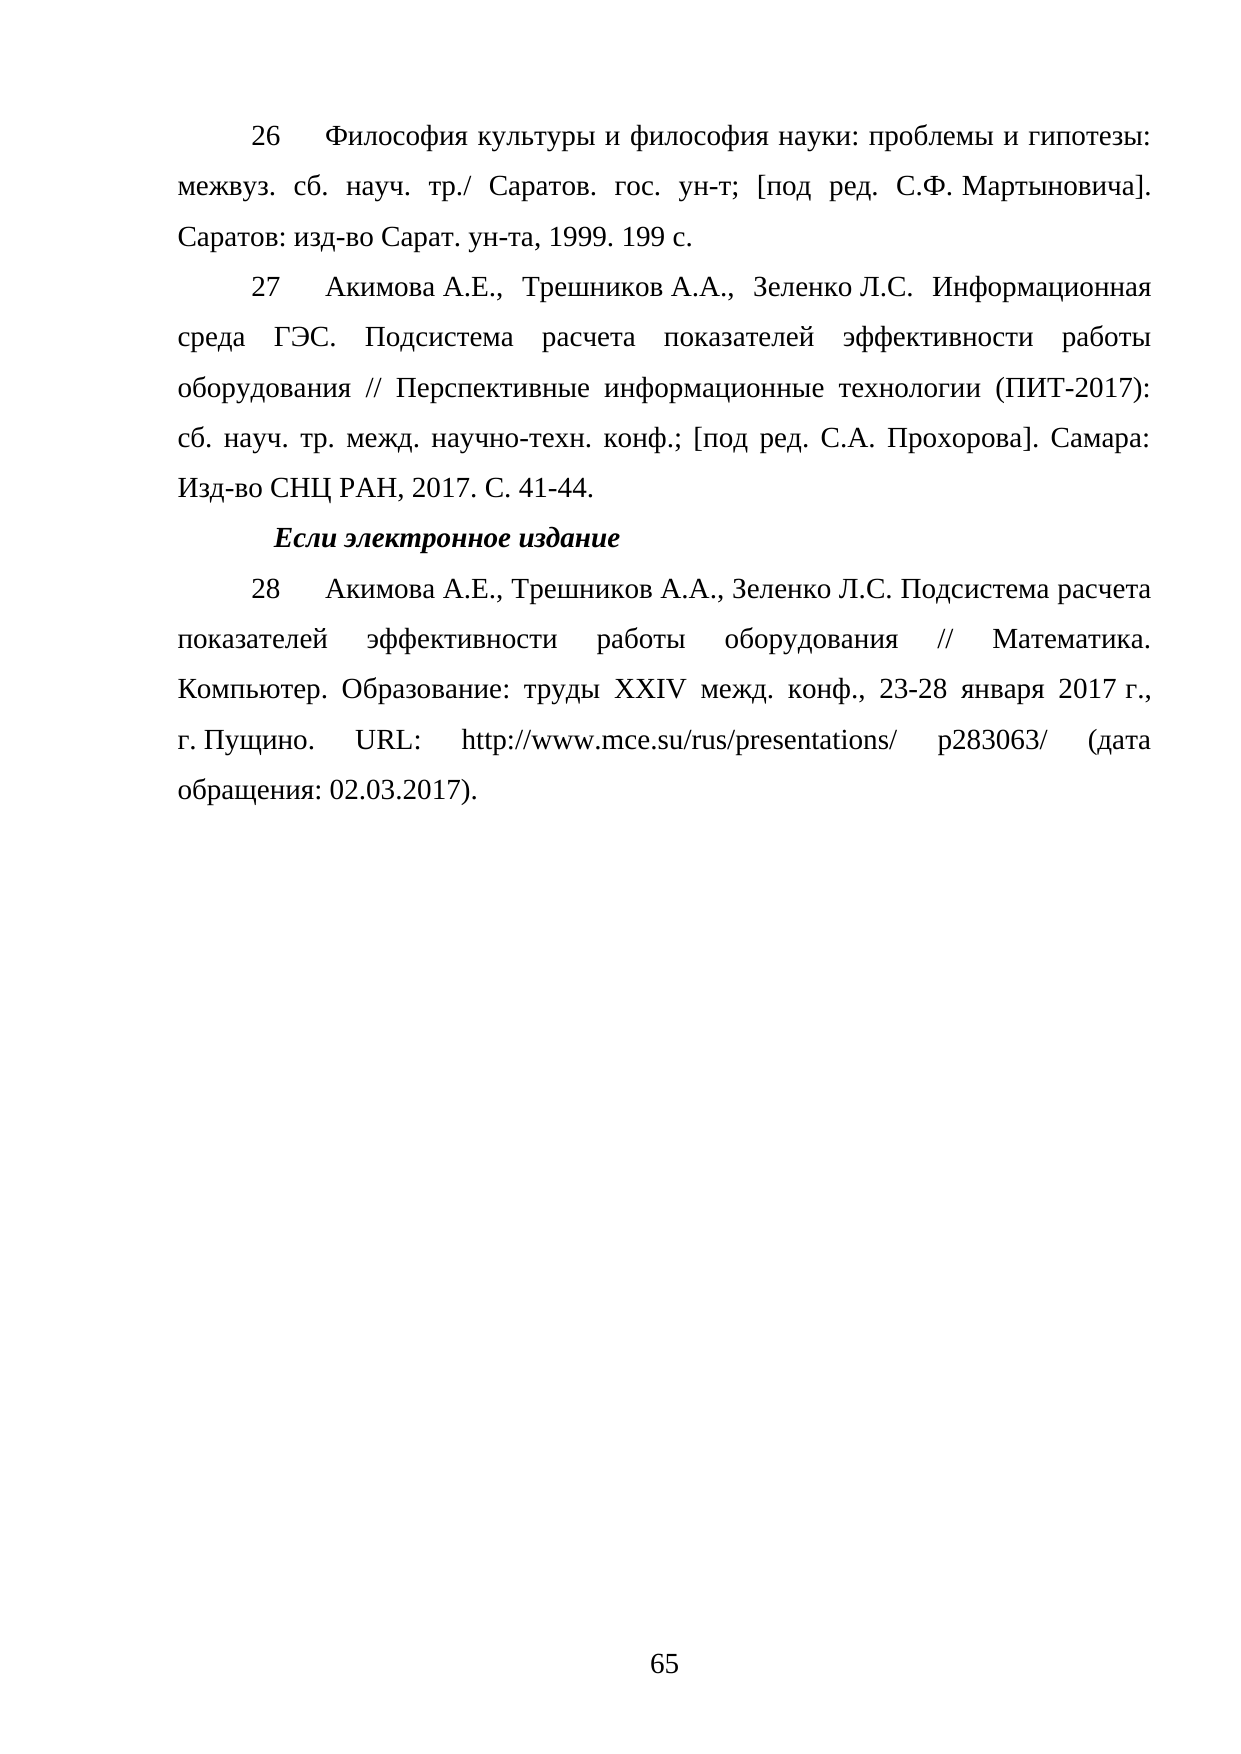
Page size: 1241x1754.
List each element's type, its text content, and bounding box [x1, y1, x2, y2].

list Если электронное издание [274, 521, 1152, 554]
text Акимова А.Е., Трешников А.А., Зеленко Л.С. Информационная среда ГЭС. Подсистема расчета показателей эффективности работы оборудования // Перспективные информационные технологии (ПИТ-2017): сб. науч. тр. межд. научно-техн. конф.; [под ред. С.А. Прохорова]. Самара: Изд-во СНЦ РАН, 2017. С. 41-44. [177, 269, 1152, 504]
text Философия культуры и философия науки: проблемы и гипотезы: межвуз. сб. науч. тр./ Саратов. гос. ун-т; [под ред. С.Ф. Мартыновича]. Саратов: изд-во Сарат. ун-та, 1999. 199 с. [177, 118, 1152, 252]
text Акимова А.Е., Трешников А.А., Зеленко Л.С. Подсистема расчета показателей эффективности работы оборудования // Математика. Компьютер. Образование: труды XXIV межд. конф., 23-28 января 2017 г., г. Пущино. URL: http://www.mce.su/rus/presentations/ p283063/ (дата обращения: 02.03.2017). [177, 571, 1152, 806]
